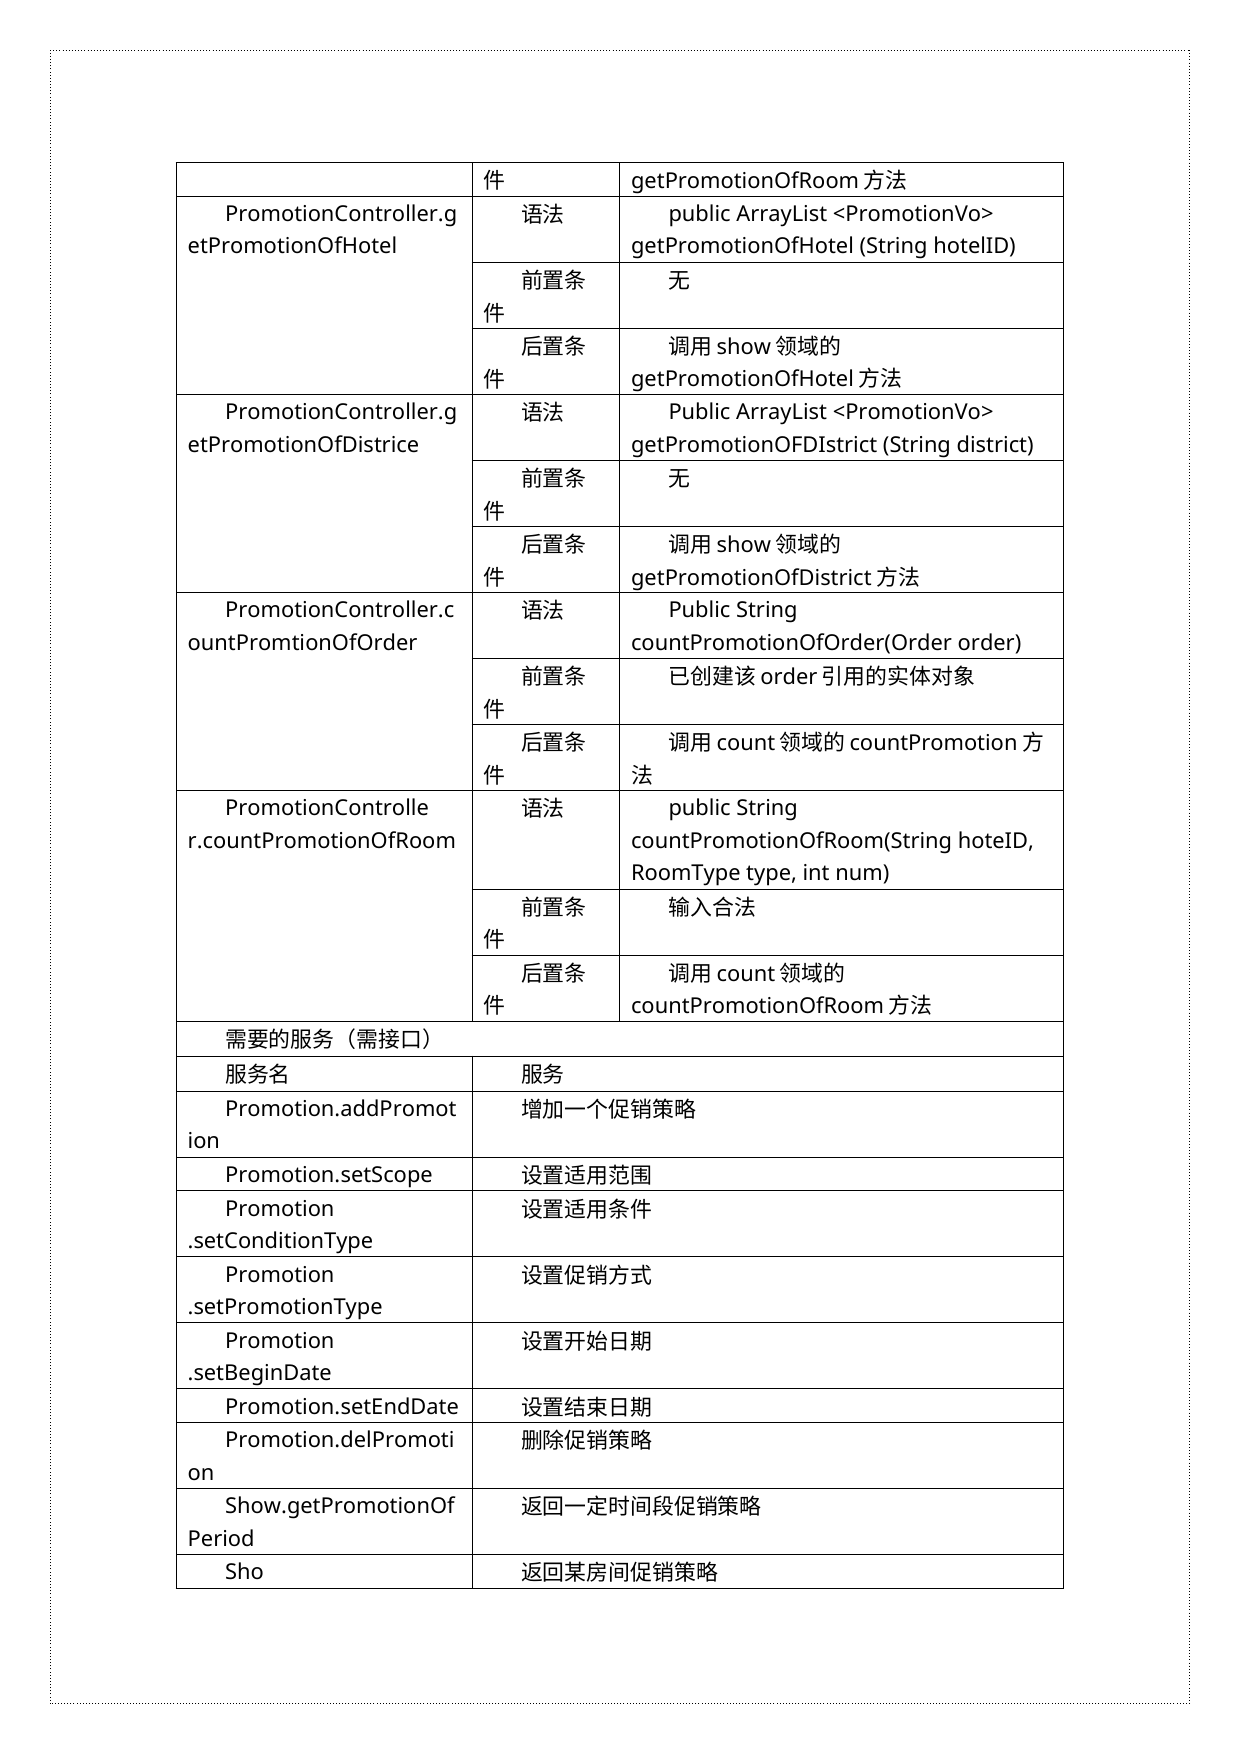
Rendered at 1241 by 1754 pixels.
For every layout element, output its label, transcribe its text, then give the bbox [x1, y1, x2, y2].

table_cell 语法 [473, 791, 619, 888]
table_cell 调用count领域的countPromotion方法 [620, 725, 1063, 790]
table_cell 无 [620, 263, 1063, 328]
table_cell 输入合法 [620, 890, 1063, 954]
table_cell 设置适用范围 [473, 1158, 1063, 1190]
table_cell PromotionController.getPromotionOfDistrice [177, 395, 472, 592]
table_cell 需要的服务（需接口） [177, 1022, 1063, 1056]
table_cell 删除促销策略 [473, 1423, 1063, 1488]
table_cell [620, 163, 1063, 196]
table_cell PromotionController.countPromtionOfOrder [177, 593, 472, 790]
table_cell 前置条件 [473, 263, 619, 328]
table_cell 语法 [473, 593, 619, 658]
table_cell 调用show领域的getPromotionOfDistrict方法 [620, 527, 1063, 592]
table_cell 调用count领域的countPromotionOfRoom方法 [620, 956, 1063, 1021]
table_cell 返回某房间促销策略 [473, 1555, 1063, 1587]
table_cell PromotionController.getPromotionOfHotel [177, 197, 472, 394]
table_cell Promotion.addPromotion [177, 1092, 472, 1157]
table_cell Promotion.delPromotion [177, 1423, 472, 1488]
table_cell 设置促销方式 [473, 1257, 1063, 1322]
table_cell 返回一定时间段促销策略 [473, 1489, 1063, 1554]
table_cell PromotionController.countPromotionOfRoom [177, 791, 472, 1021]
table_cell 后置条件 [473, 163, 619, 196]
table_cell 前置条件 [473, 659, 619, 724]
table_cell Public String countPromotionOfOrder(Order order) [620, 593, 1063, 658]
table_cell 设置适用条件 [473, 1191, 1063, 1256]
table_cell 设置结束日期 [473, 1389, 1063, 1422]
table_cell Promotion.setConditionType [177, 1191, 472, 1256]
table_cell Show.getPromotionOfPeriod [177, 1489, 472, 1554]
table_cell 无 [620, 461, 1063, 526]
table_cell 语法 [473, 395, 619, 460]
table_cell Promotion.setPromotionType [177, 1257, 472, 1322]
table_cell 后置条件 [473, 329, 619, 394]
table_cell 调用show领域的getPromotionOfHotel方法 [620, 329, 1063, 394]
table_cell 语法 [473, 197, 619, 262]
table_cell 后置条件 [473, 527, 619, 592]
table_cell 设置开始日期 [473, 1323, 1063, 1388]
table_cell Promotion.setBeginDate [177, 1323, 472, 1388]
table_cell public ArrayList <PromotionVo> getPromotionOfHotel (String hotelID) [620, 197, 1063, 262]
table_cell public String countPromotionOfRoom(String hoteID, RoomType type, int num) [620, 791, 1063, 888]
table_cell 服务名 [177, 1057, 472, 1091]
table_cell 后置条件 [473, 956, 619, 1021]
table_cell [177, 1555, 472, 1587]
table_cell Promotion.setEndDate [177, 1389, 472, 1422]
table_cell 前置条件 [473, 890, 619, 954]
table_cell 前置条件 [473, 461, 619, 526]
table_cell 增加一个促销策略 [473, 1092, 1063, 1157]
table_cell Promotion.setScope [177, 1158, 472, 1190]
table_cell 服务 [473, 1057, 1063, 1091]
table_cell 已创建该order引用的实体对象 [620, 659, 1063, 724]
table_cell 后置条件 [473, 725, 619, 790]
table_cell Public ArrayList <PromotionVo> getPromotionOFDIstrict (String district) [620, 395, 1063, 460]
